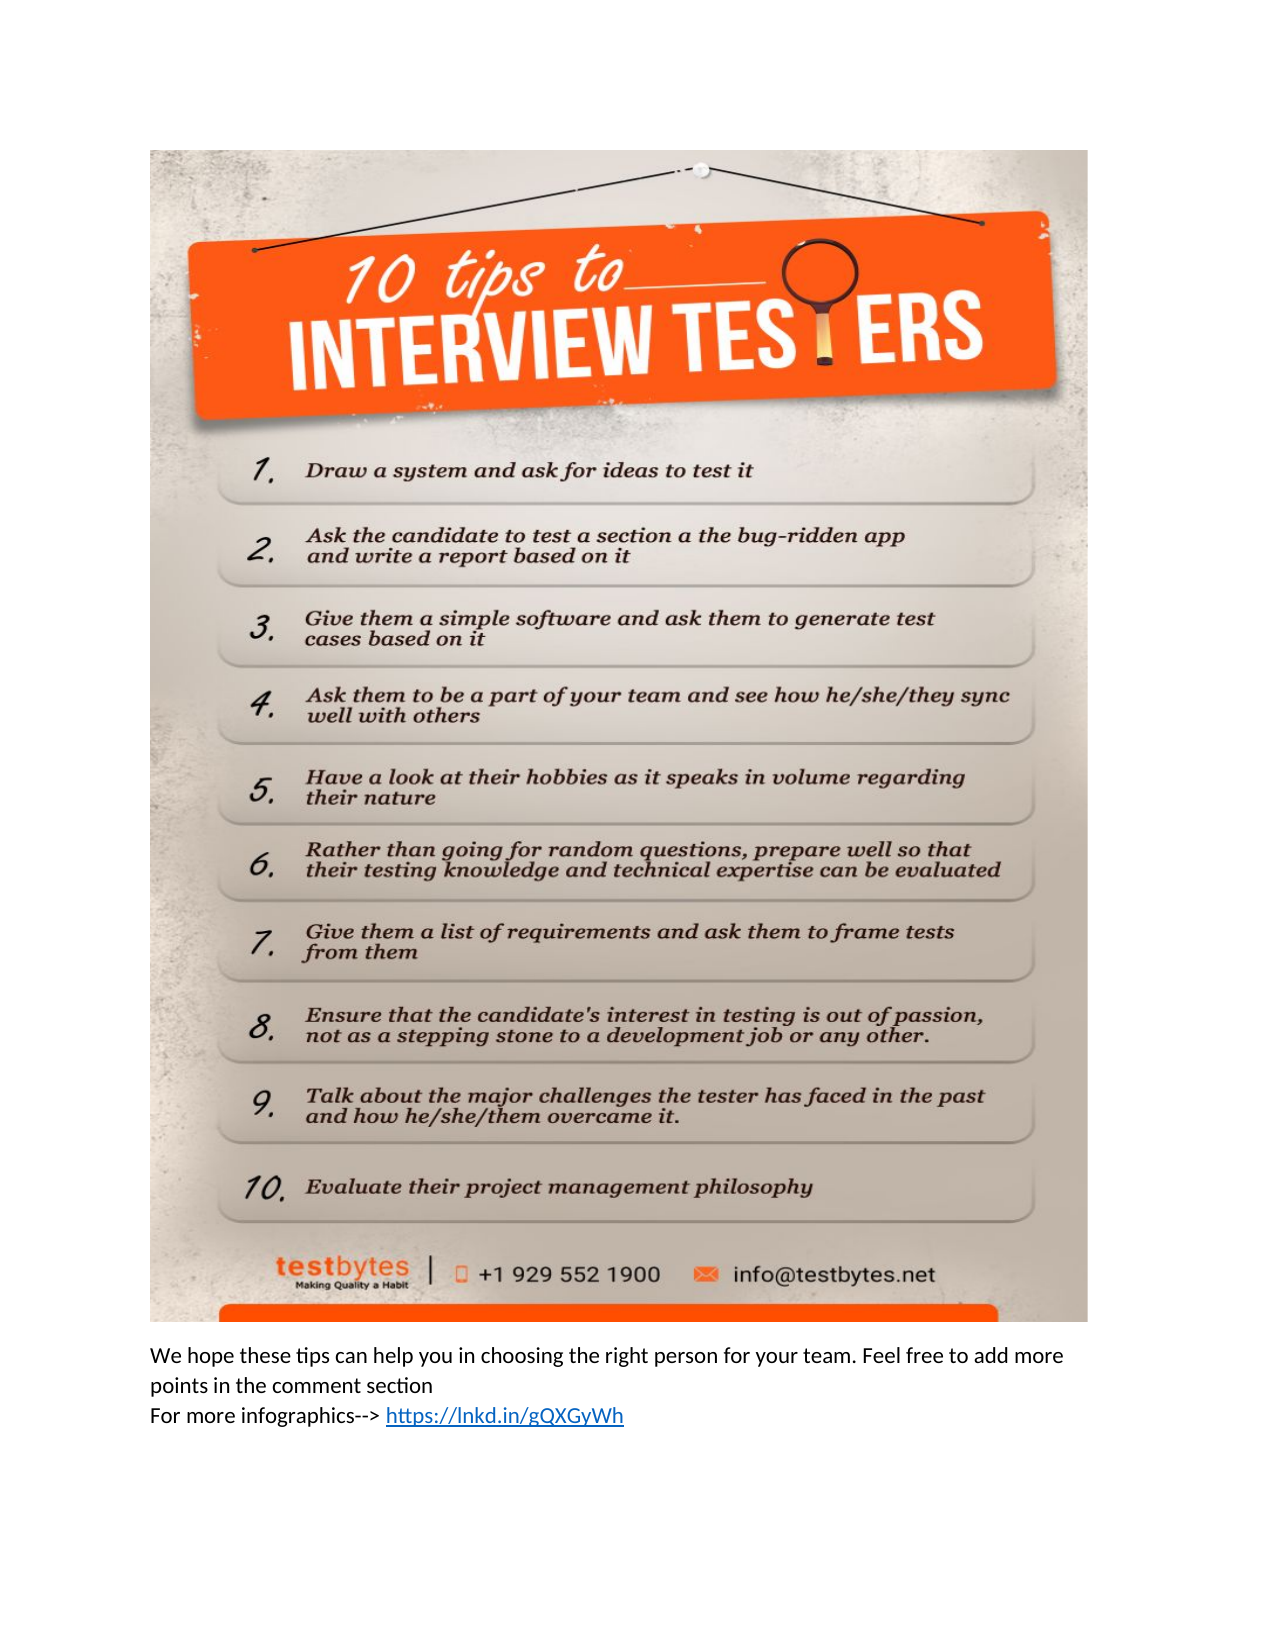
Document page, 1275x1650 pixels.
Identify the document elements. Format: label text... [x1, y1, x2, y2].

picture [150, 150, 1088, 1322]
text We hope these tips can help you in choosing the right person for your team. Feel free to add more points in the comment section For more infographics--> https://lnkd.in/gQXGyWh [150, 1341, 1125, 1429]
